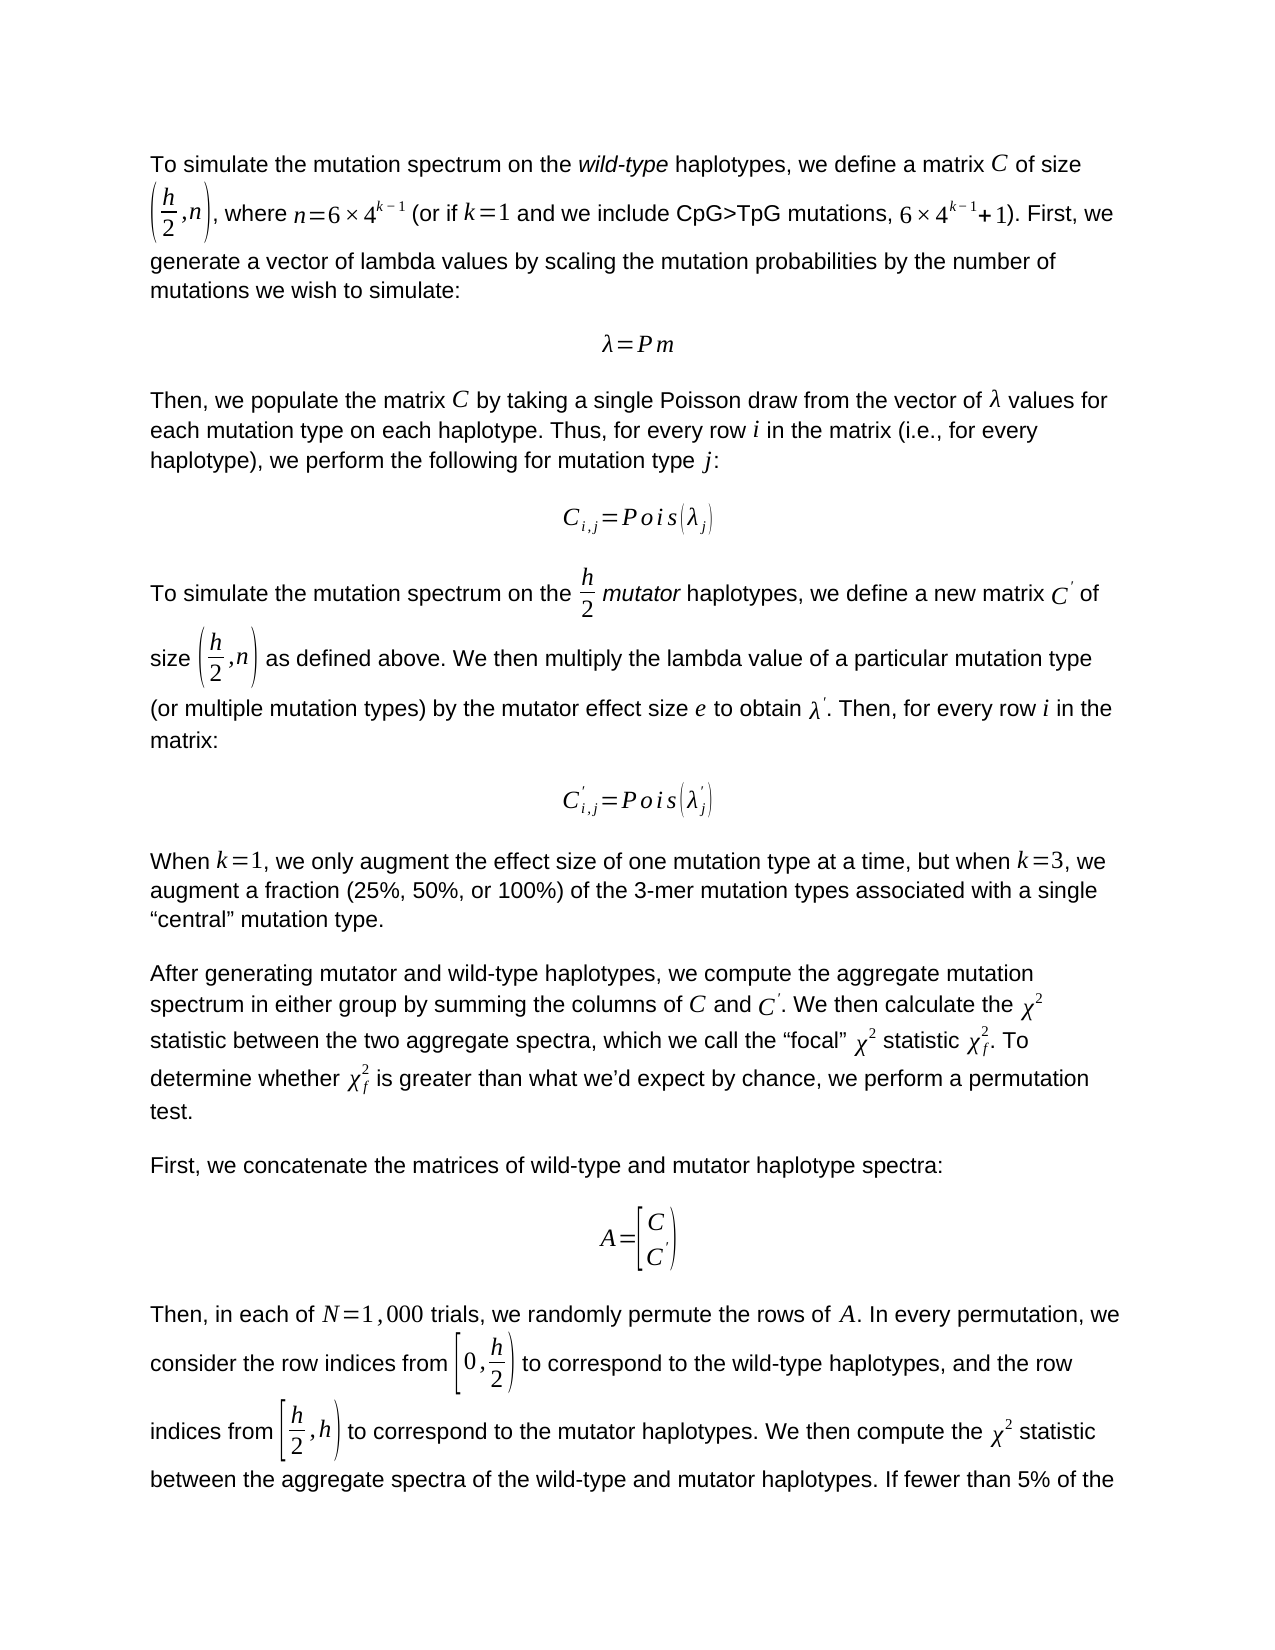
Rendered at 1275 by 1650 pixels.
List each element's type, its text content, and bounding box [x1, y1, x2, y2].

text When , we only augment the effect size of one mutation type at a time, but when , we augment a fraction (25%, 50%, or 100%) of the 3-mer mutation types associated with a single “central” mutation type. [150, 847, 1125, 932]
text Then, we populate the matrix by taking a single Poisson draw from the vector of values for each mutation type on each haplotype. Thus, for every row in the matrix (i.e., for every haplotype), we perform the following for mutation type : [150, 386, 1125, 474]
text First, we concatenate the matrices of wild-type and mutator haplotype spectra: [150, 1152, 1125, 1178]
text To simulate the mutation spectrum on the wild-type haplotypes, we define a matrix of size , where (or if and we include CpG>TpG mutations, ). First, we generate a vector of lambda values by scaling the mutation probabilities by the number of mutations we wish to simulate: [150, 150, 1125, 303]
text To simulate the mutation spectrum on the mutator haplotypes, we define a new matrix of size as defined above. We then multiply the lambda value of a particular mutation type (or multiple mutation types) by the mutator effect size to obtain . Then, for every row in the matrix: [150, 564, 1125, 753]
text After generating mutator and wild-type haplotypes, we compute the aggregate mutation spectrum in either group by summing the columns of and . We then calculate the statistic between the two aggregate spectra, which we call the “focal” statistic . To determine whether is greater than what we’d expect by chance, we perform a permutation test. [150, 960, 1125, 1124]
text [150, 1301, 1125, 1492]
